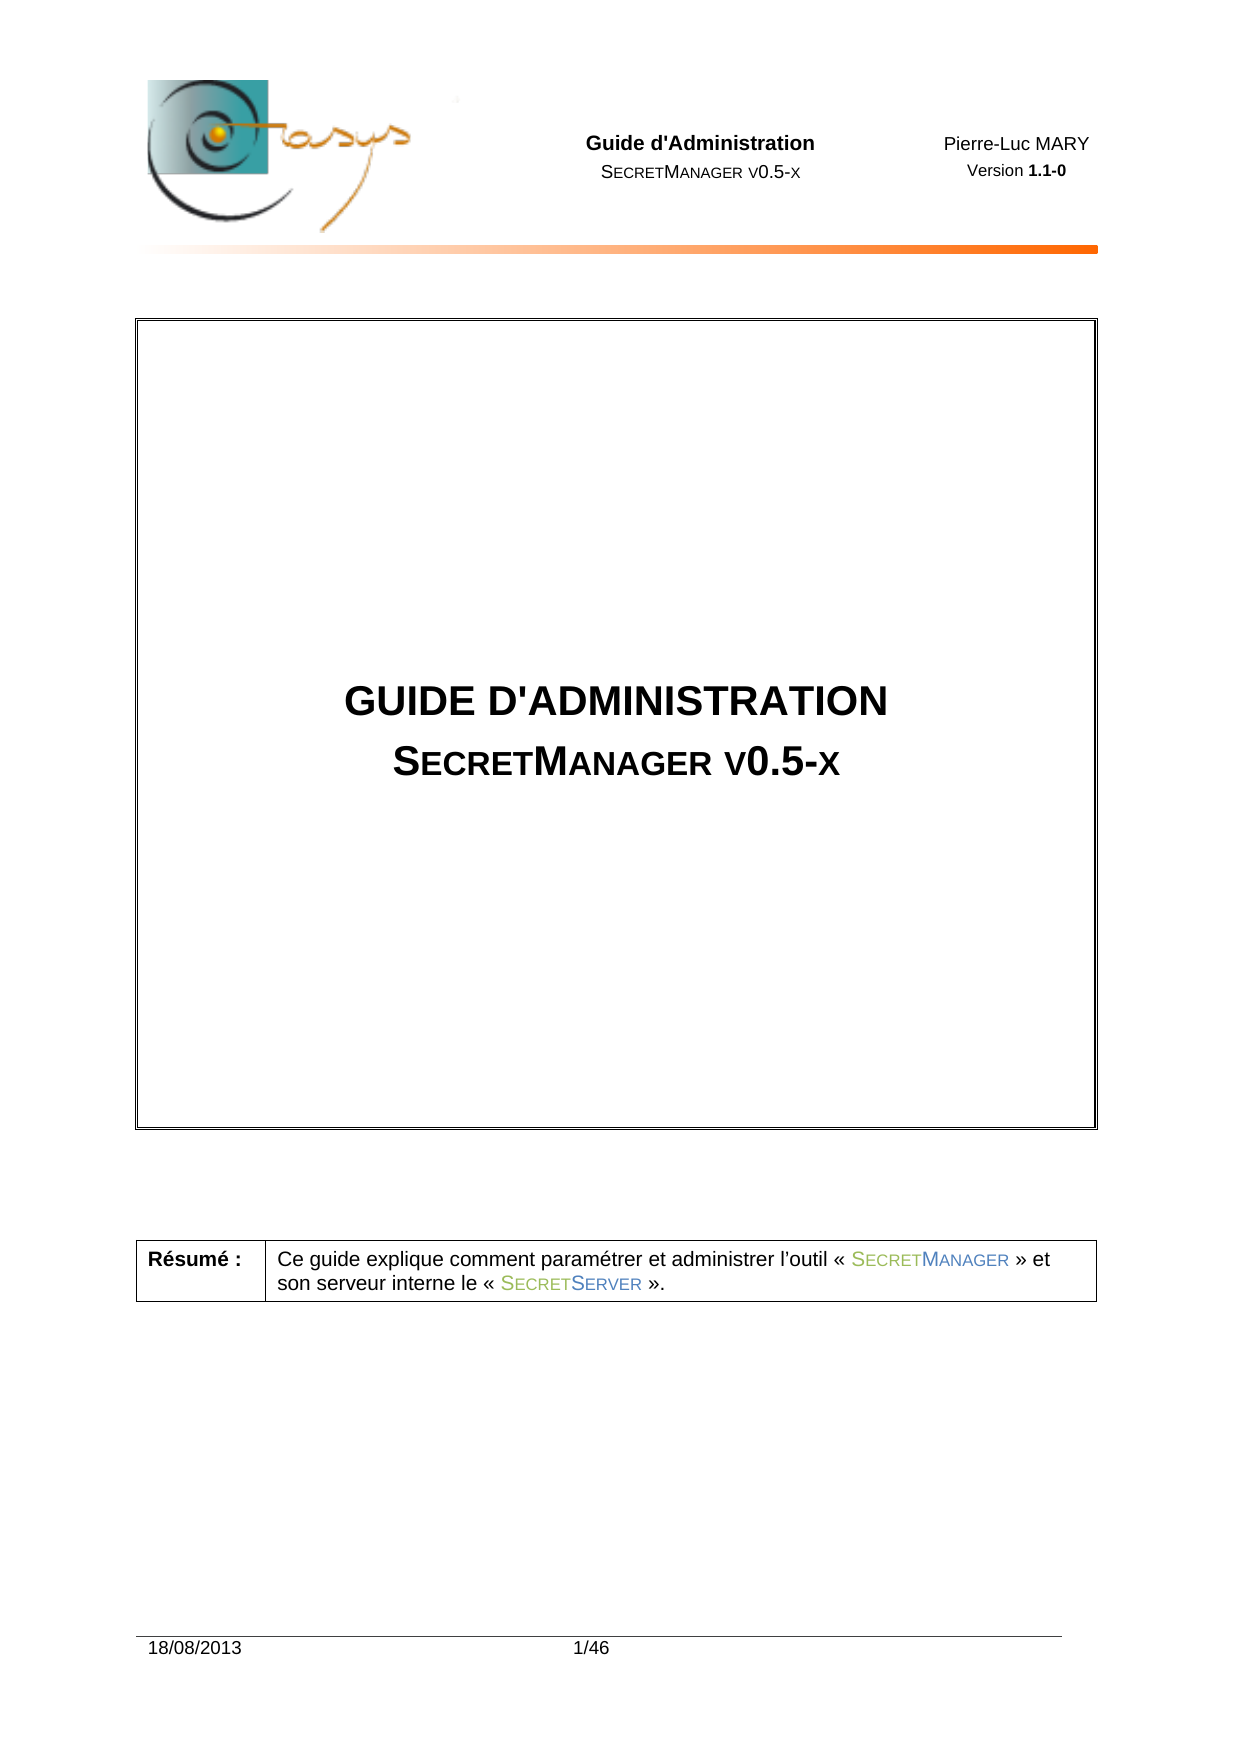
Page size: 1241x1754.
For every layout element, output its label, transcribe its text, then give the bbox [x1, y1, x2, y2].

table_header Guide d'Administration SecretManager v0.5-x [138, 321, 1094, 1127]
table_header Résumé : [137, 1241, 265, 1301]
picture [147, 80, 461, 233]
table_header Ce guide explique comment paramétrer et administrer l’outil « SecretManager » et son serveur interne le « SecretServer ». [266, 1241, 1096, 1301]
